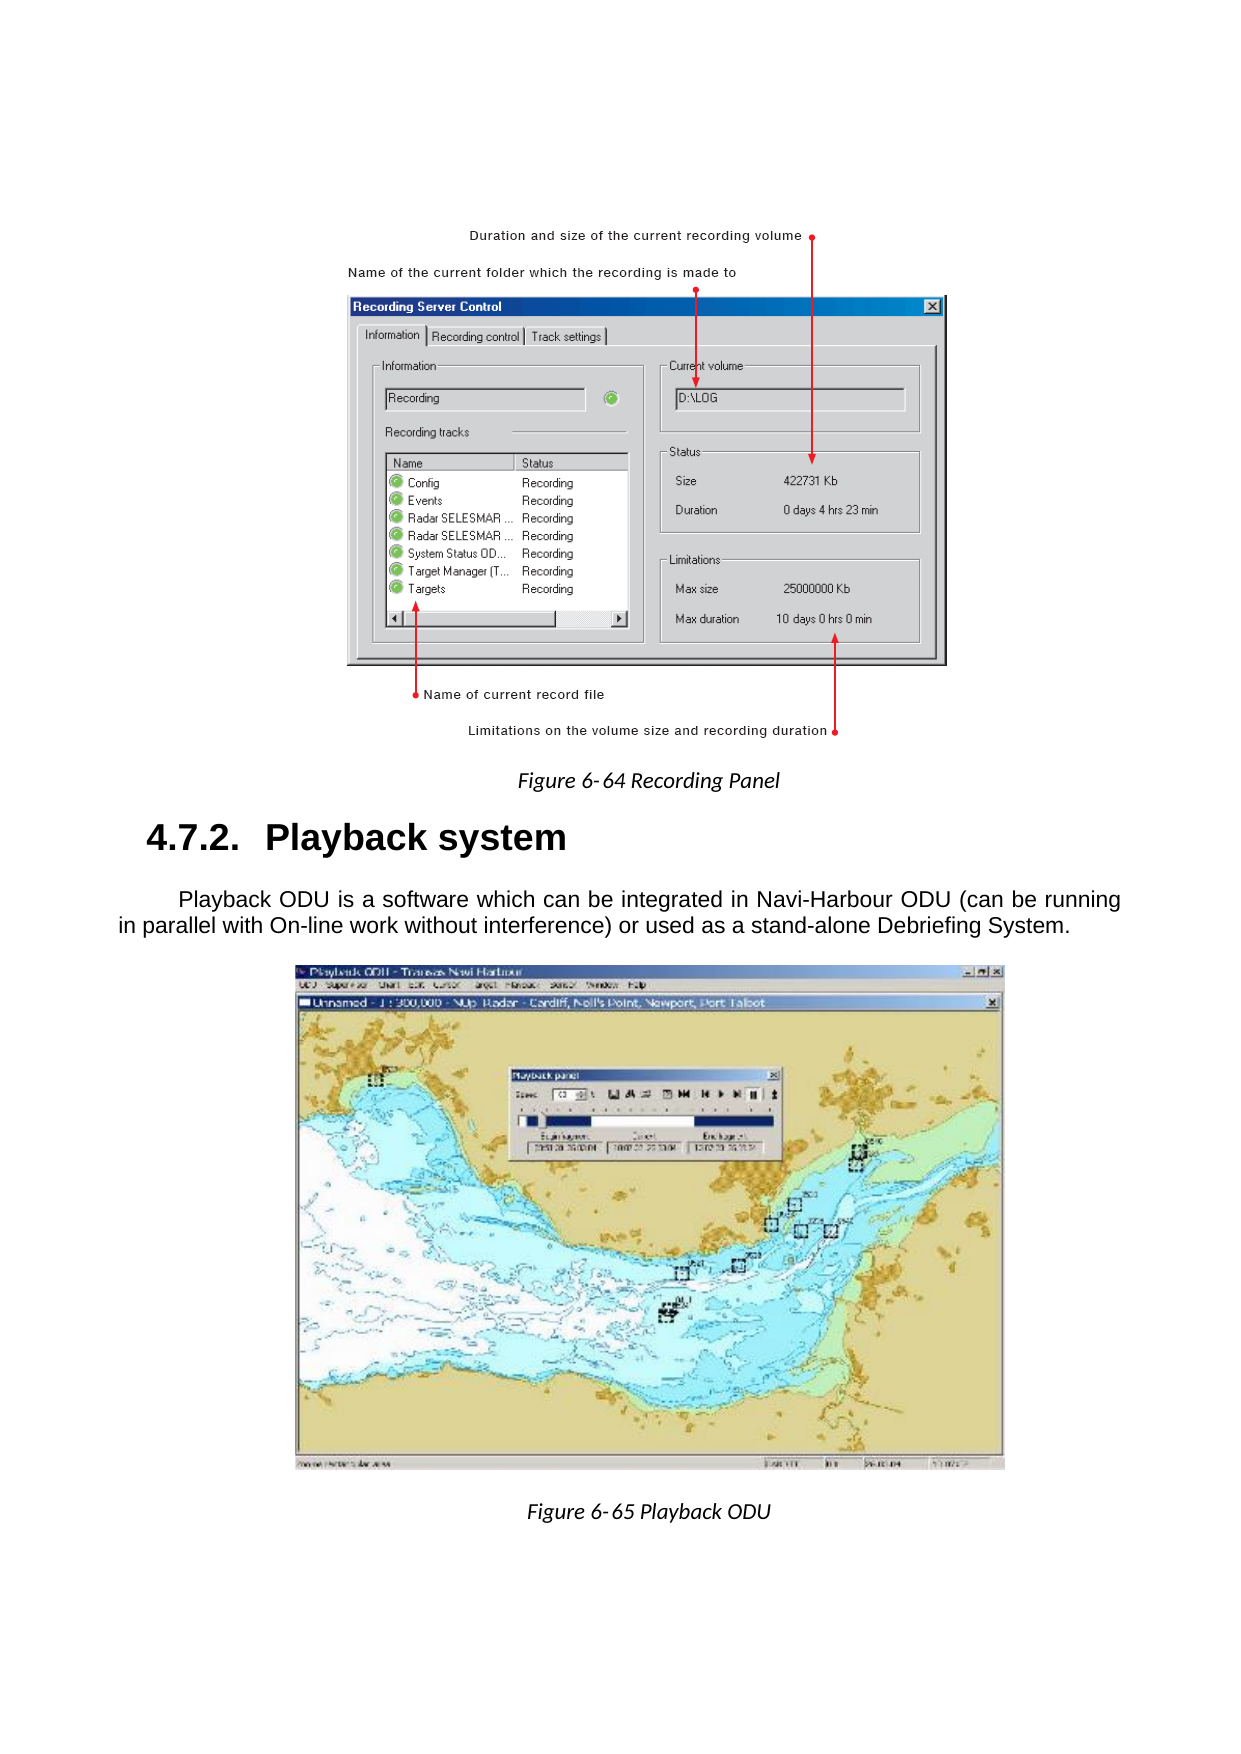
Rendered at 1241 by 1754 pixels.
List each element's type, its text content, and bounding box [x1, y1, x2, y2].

picture [295, 965, 1005, 1470]
subtitle Playback system [146, 815, 1122, 858]
text Playback ODU is a software which can be integrated in Navi-Harbour ODU (can be running in parallel with On-line work without interference) or used as a stand-alone Debriefing System. [118, 886, 1122, 938]
